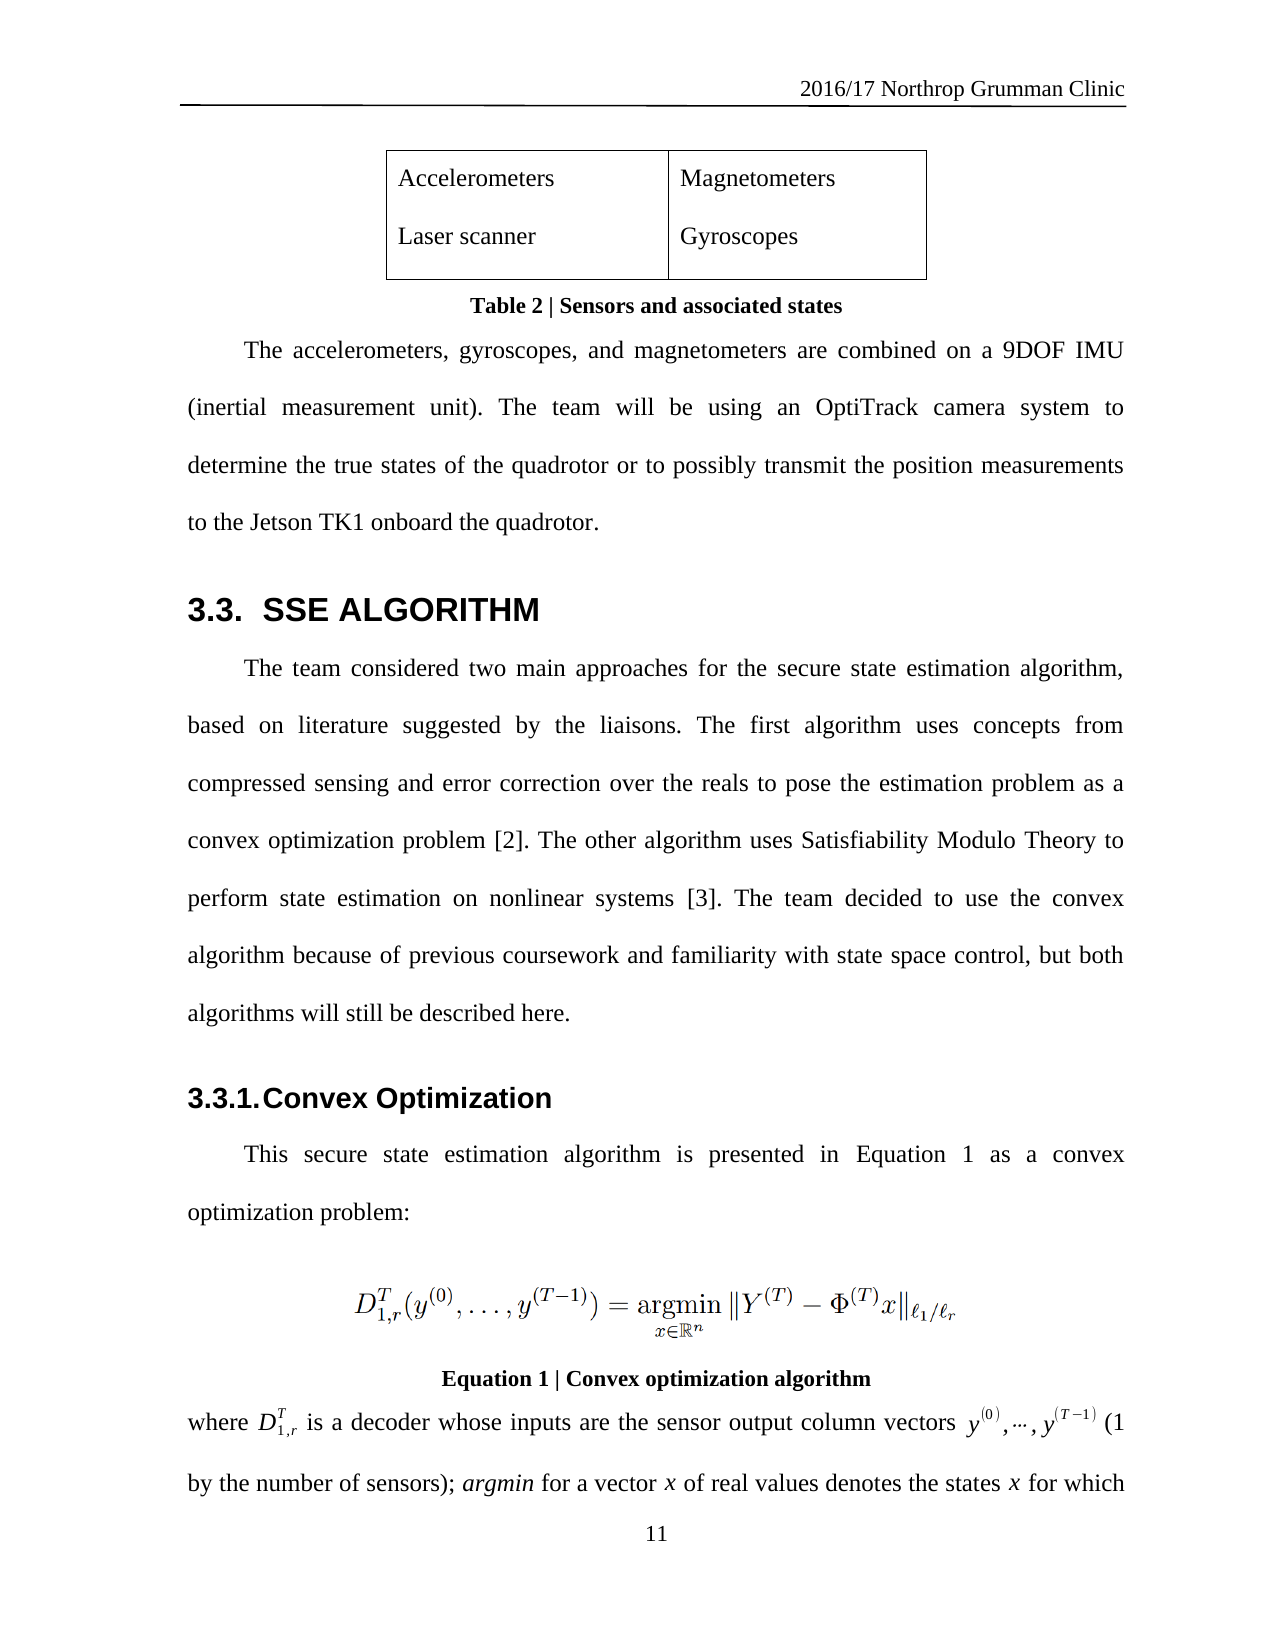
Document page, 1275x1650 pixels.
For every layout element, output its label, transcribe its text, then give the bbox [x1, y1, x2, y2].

subtitle SSE algorithm [187, 590, 1125, 628]
subtitle Convex Optimization [187, 1081, 1125, 1114]
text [187, 1404, 1125, 1496]
table_cell Magnetometers Gyroscopes [669, 151, 926, 278]
table_cell Accelerometers Laser scanner [387, 151, 668, 278]
picture [345, 1266, 968, 1349]
text The team considered two main approaches for the secure state estimation algorithm, based on literature suggested by the liaisons. The first algorithm uses concepts from compressed sensing and error correction over the reals to pose the estimation problem as a convex optimization problem [2]. The other algorithm uses Satisfiability Modulo Theory to perform state estimation on nonlinear systems [3]. The team decided to use the convex algorithm because of previous coursework and familiarity with state space control, but both algorithms will still be described here. [187, 653, 1125, 1027]
text The accelerometers, gyroscopes, and magnetometers are combined on a 9DOF IMU (inertial measurement unit). The team will be using an OptiTrack camera system to determine the true states of the quadrotor or to possibly transmit the position measurements to the Jetson TK1 onboard the quadrotor. [187, 335, 1125, 536]
